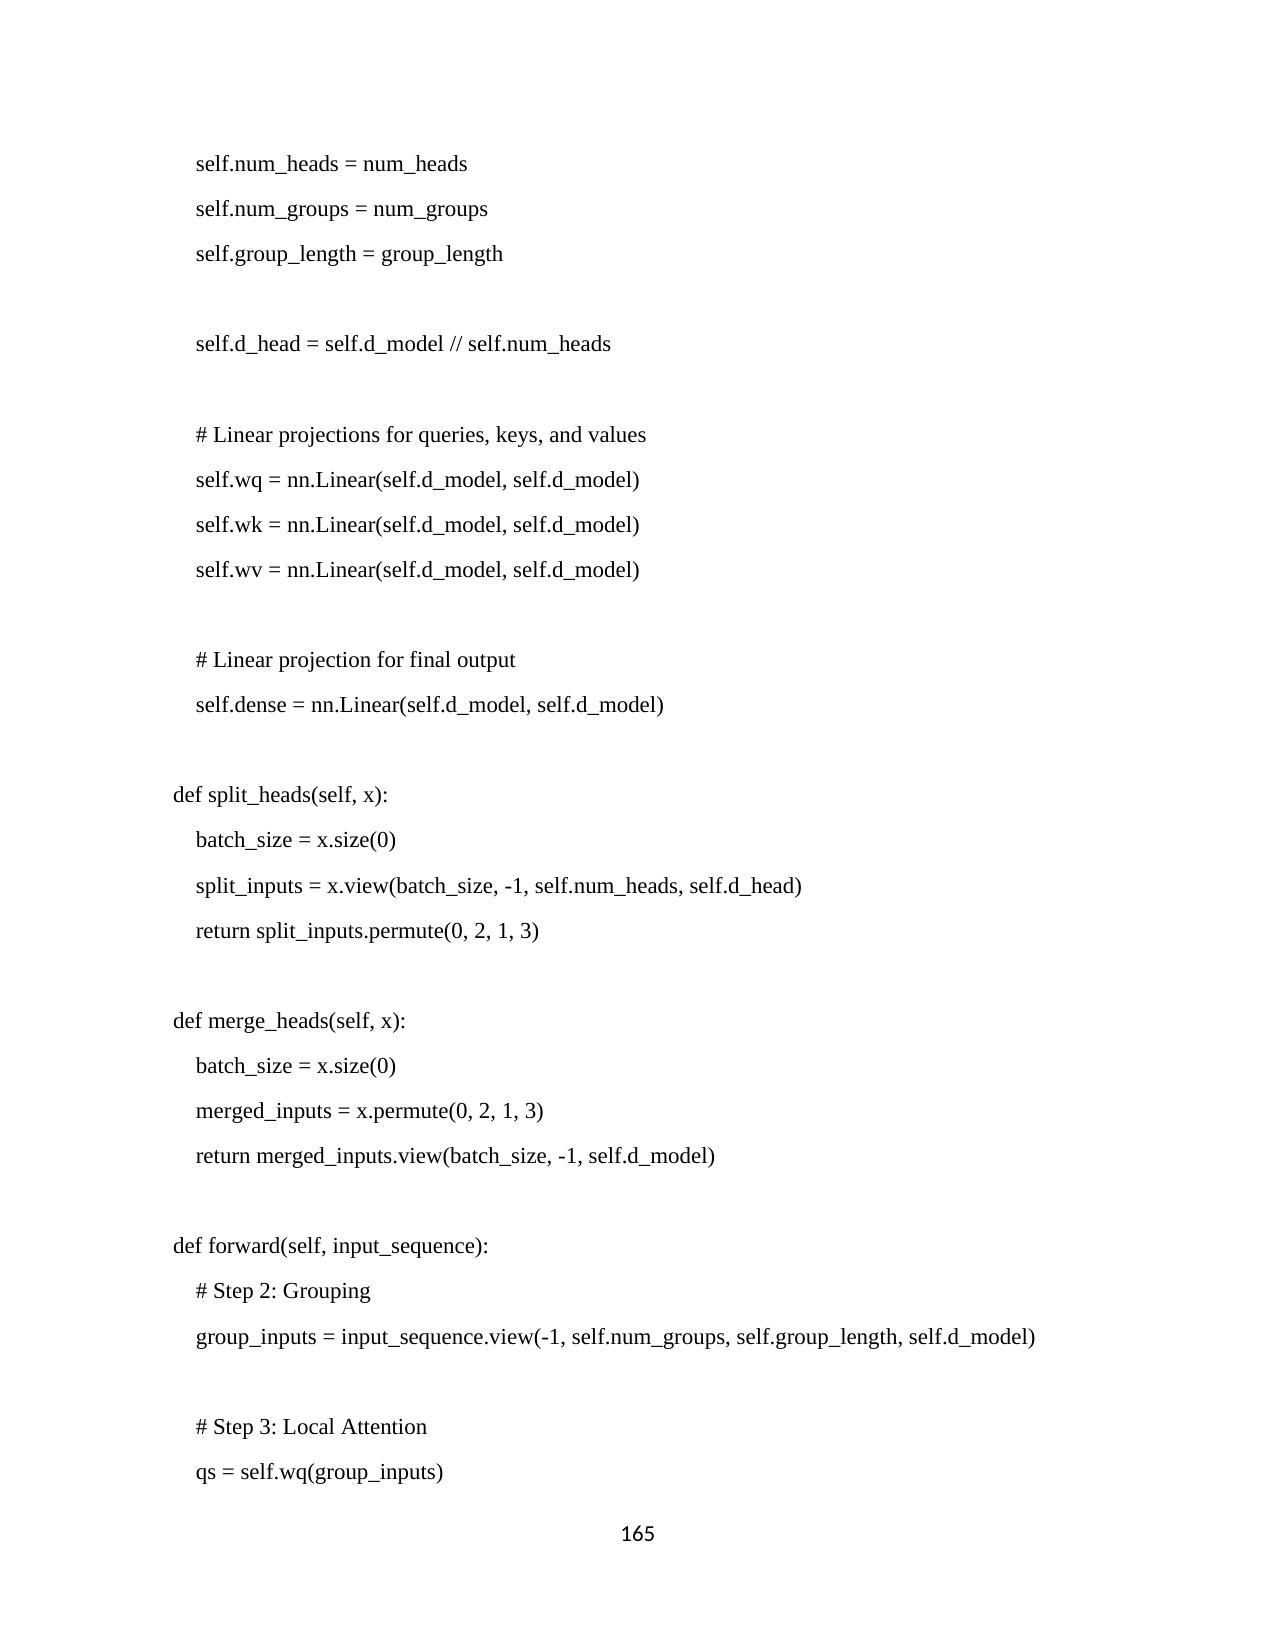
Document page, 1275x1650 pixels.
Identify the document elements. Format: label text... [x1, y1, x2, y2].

text # Step 3: Local Attention [150, 1413, 1125, 1439]
text self.group_length = group_length [150, 240, 1125, 267]
text def forward(self, input_sequence): [150, 1232, 1125, 1259]
text group_inputs = input_sequence.view(-1, self.num_groups, self.group_length, self.d_model) [150, 1323, 1125, 1349]
text batch_size = x.size(0) [150, 1052, 1125, 1078]
text self.num_heads = num_heads [150, 150, 1125, 176]
text qs = self.wq(group_inputs) [150, 1458, 1125, 1484]
text batch_size = x.size(0) [150, 827, 1125, 853]
text self.dense = nn.Linear(self.d_model, self.d_model) [150, 691, 1125, 718]
text self.wq = nn.Linear(self.d_model, self.d_model) [150, 466, 1125, 492]
text # Linear projection for final output [150, 646, 1125, 672]
text split_inputs = x.view(batch_size, -1, self.num_heads, self.d_head) [150, 872, 1125, 898]
text return split_inputs.permute(0, 2, 1, 3) [150, 917, 1125, 943]
text merged_inputs = x.permute(0, 2, 1, 3) [150, 1097, 1125, 1123]
text return merged_inputs.view(batch_size, -1, self.d_model) [150, 1142, 1125, 1169]
text # Linear projections for queries, keys, and values [150, 421, 1125, 447]
text # Step 2: Grouping [150, 1278, 1125, 1304]
text self.wv = nn.Linear(self.d_model, self.d_model) [150, 556, 1125, 582]
text def merge_heads(self, x): [150, 1007, 1125, 1033]
text def split_heads(self, x): [150, 781, 1125, 808]
text self.num_groups = num_groups [150, 195, 1125, 221]
text self.d_head = self.d_model // self.num_heads [150, 330, 1125, 357]
text self.wk = nn.Linear(self.d_model, self.d_model) [150, 511, 1125, 537]
